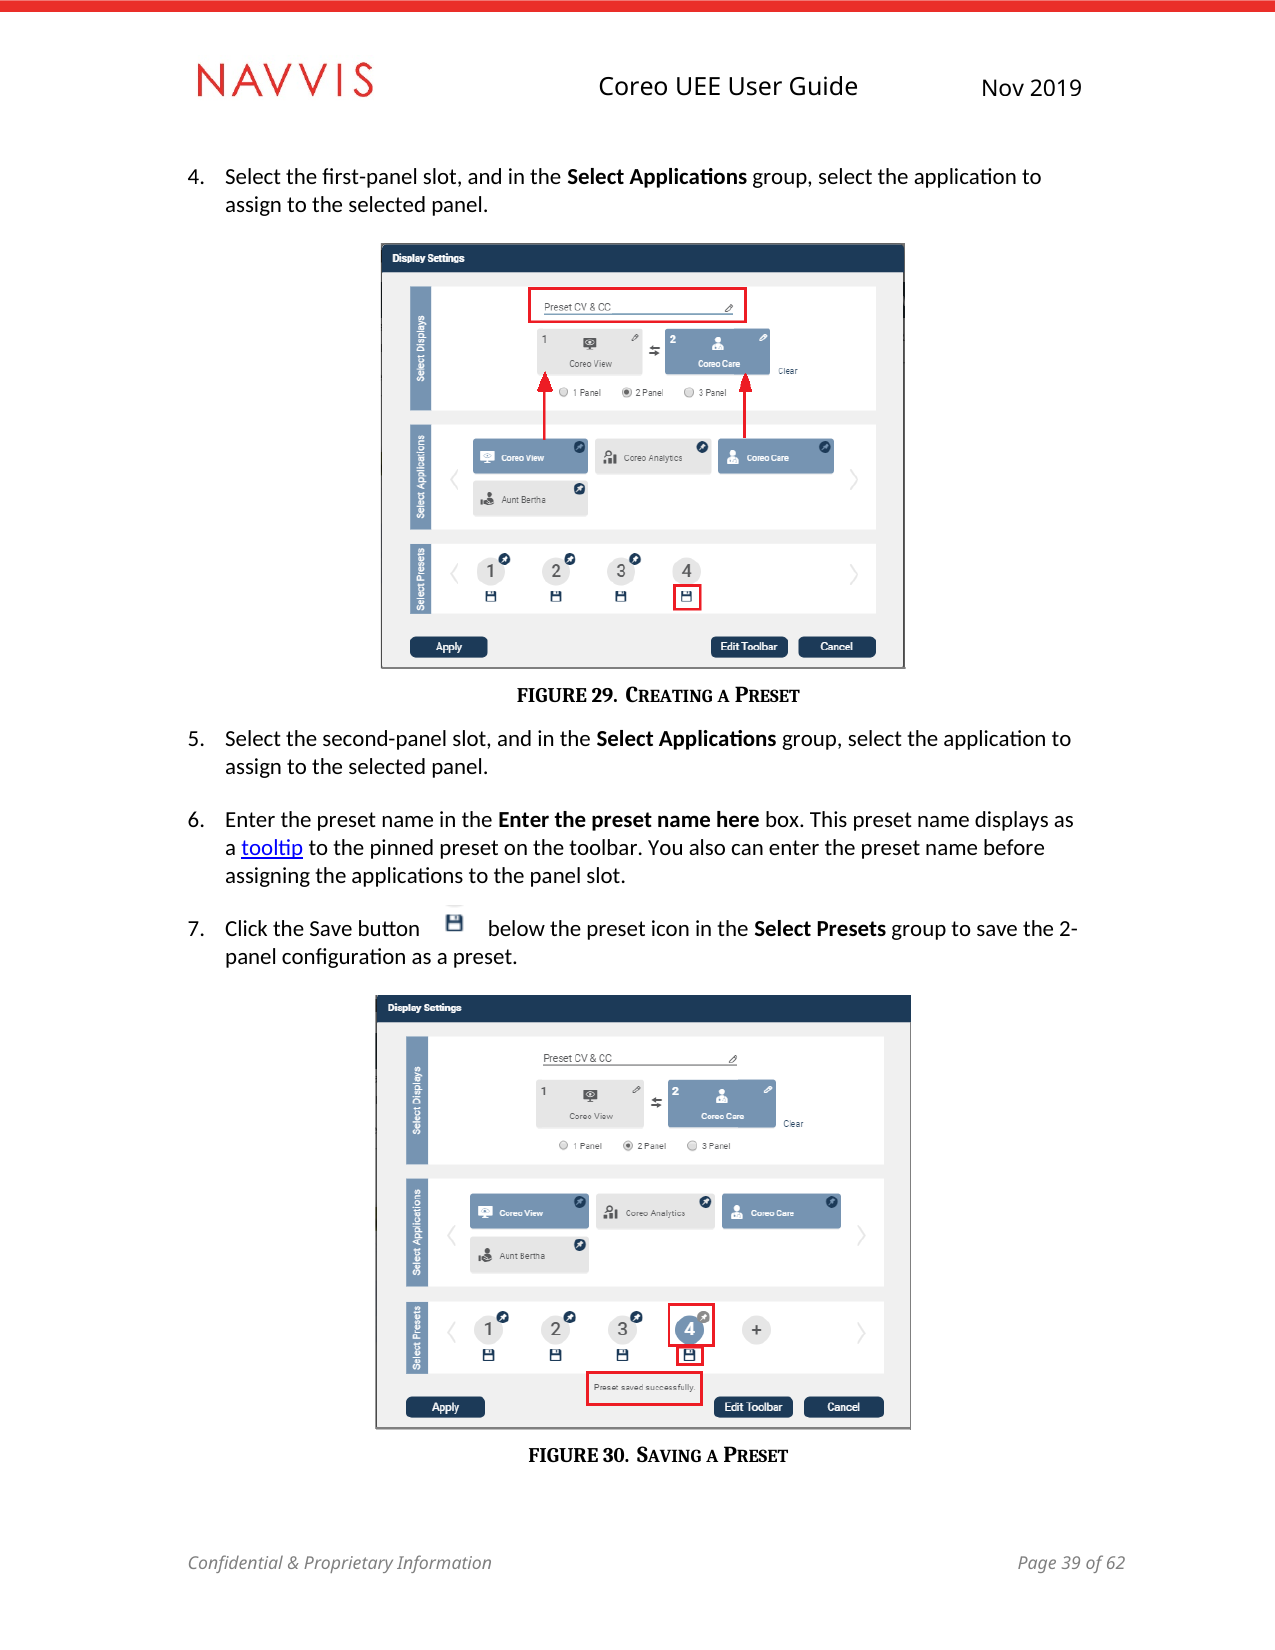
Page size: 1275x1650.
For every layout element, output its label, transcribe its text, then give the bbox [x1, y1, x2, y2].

list Select the first-panel slot, and in the Select Applications group, select the application to assign to the selected panel. [187, 162, 1087, 218]
picture [375, 995, 911, 1430]
list Enter the preset name in the Enter the preset name here box. This preset name displays as a tooltip to the pinned preset on the toolbar. You also can enter the preset name before assigning the applications to the panel slot. [187, 805, 1087, 889]
text Saving a Preset [229, 1442, 1087, 1468]
text Creating a Preset [229, 681, 1087, 708]
picture [380, 243, 906, 669]
picture [187, 55, 383, 104]
list Click the Save button below the preset icon in the Select Presets group to save the 2-panel configuration as a preset. [187, 914, 1087, 970]
list Select the second-panel slot, and in the Select Applications group, select the application to assign to the selected panel. [187, 724, 1087, 780]
picture [440, 905, 469, 939]
